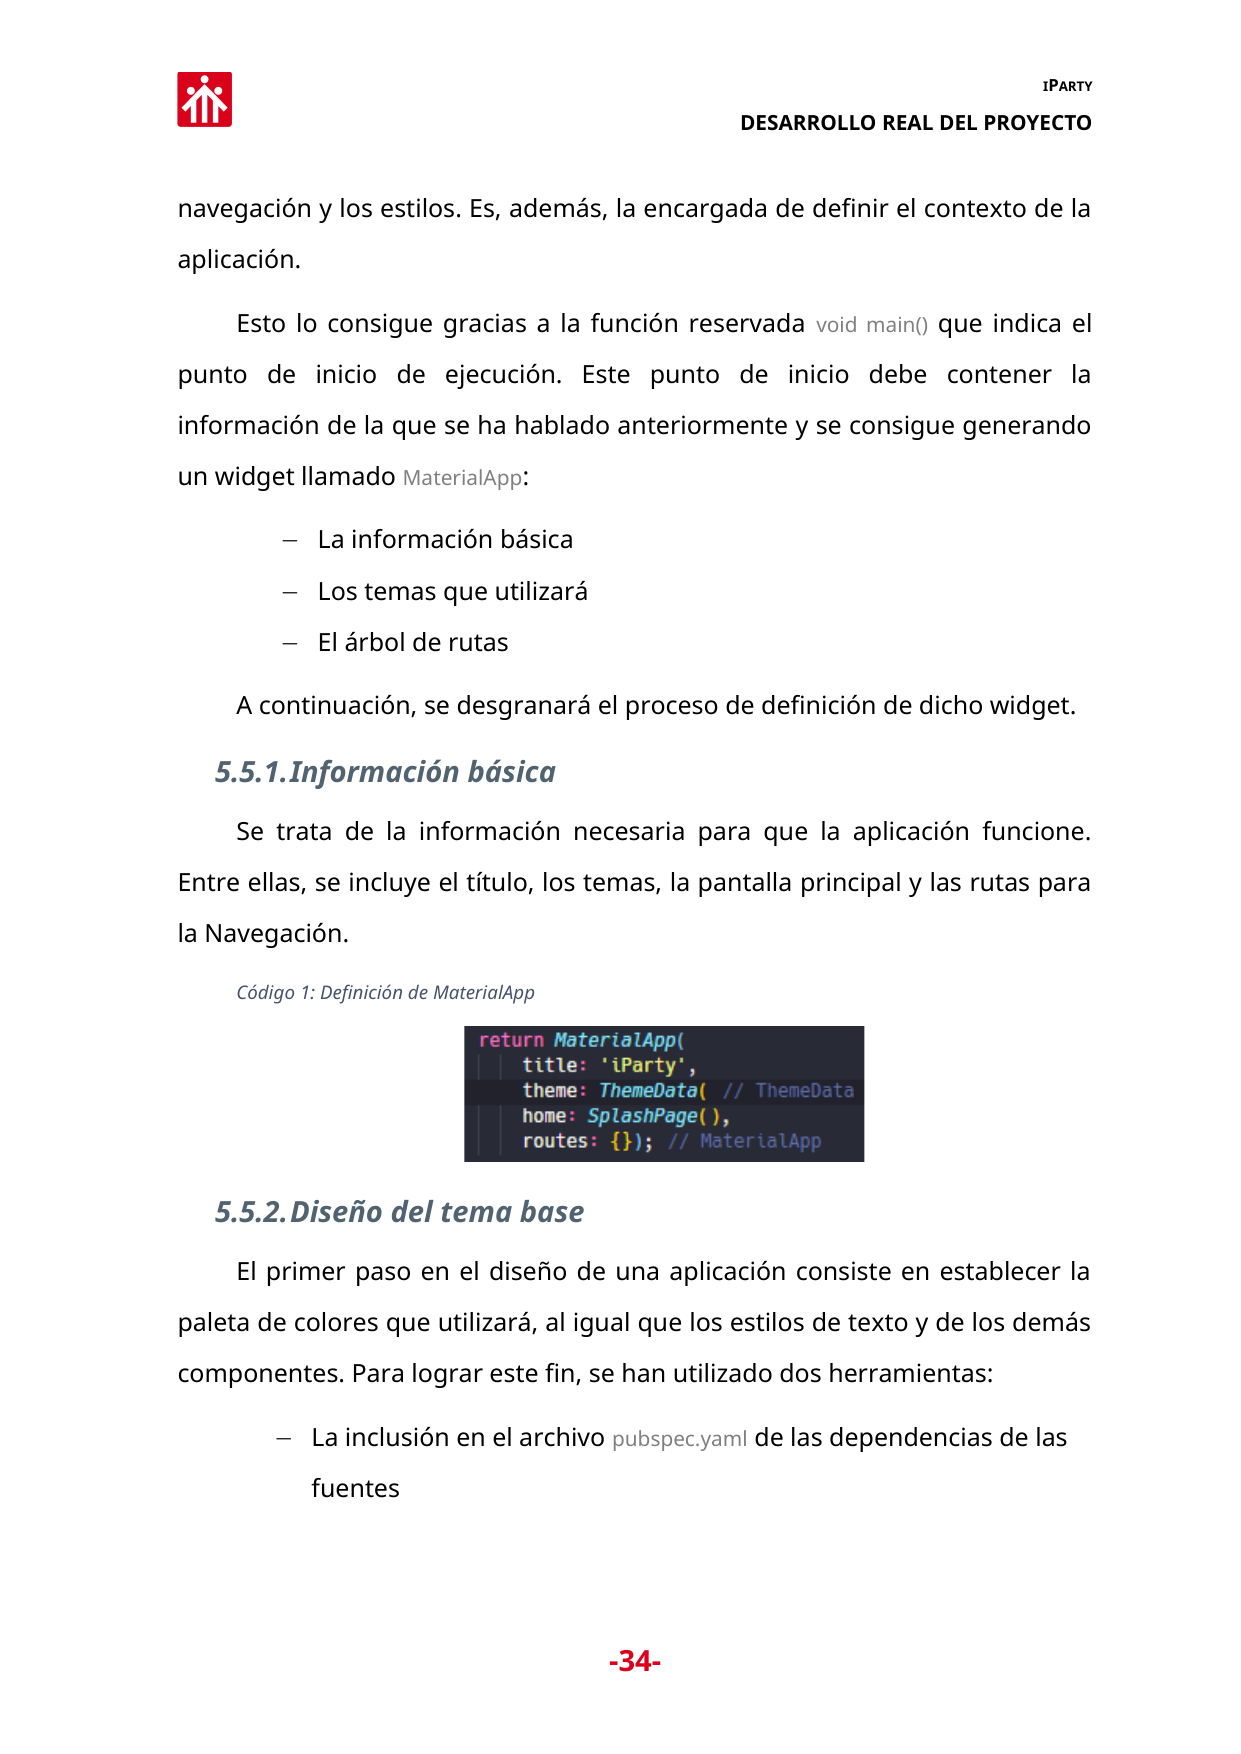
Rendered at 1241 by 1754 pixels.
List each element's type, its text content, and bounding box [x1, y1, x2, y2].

text Se trata de la información necesaria para que la aplicación funcione. Entre ellas, se incluye el título, los temas, la pantalla principal y las rutas para la Navegación. [177, 814, 1092, 950]
subtitle Información básica [215, 751, 1092, 791]
picture [177, 72, 232, 127]
text El primer paso en el diseño de una aplicación consiste en establecer la paleta de colores que utilizará, al igual que los estilos de texto y de los demás componentes. Para lograr este fin, se han utilizado dos herramientas: [177, 1254, 1092, 1390]
list Los temas que utilizará [280, 573, 1092, 607]
list La inclusión en el archivo pubspec.yaml de las dependencias de las fuentes [274, 1419, 1092, 1505]
text Esto lo consigue gracias a la función reservada void main() que indica el punto de inicio de ejecución. Este punto de inicio debe contener la información de la que se ha hablado anteriormente y se consigue generando un widget llamado MaterialApp: [177, 306, 1092, 493]
text A continuación, se desgranará el proceso de definición de dicho widget. [177, 688, 1092, 722]
list La información básica [280, 522, 1092, 556]
picture [464, 1026, 865, 1162]
subtitle Diseño del tema base [215, 1191, 1092, 1231]
list El árbol de rutas [280, 624, 1092, 658]
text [177, 191, 1092, 276]
